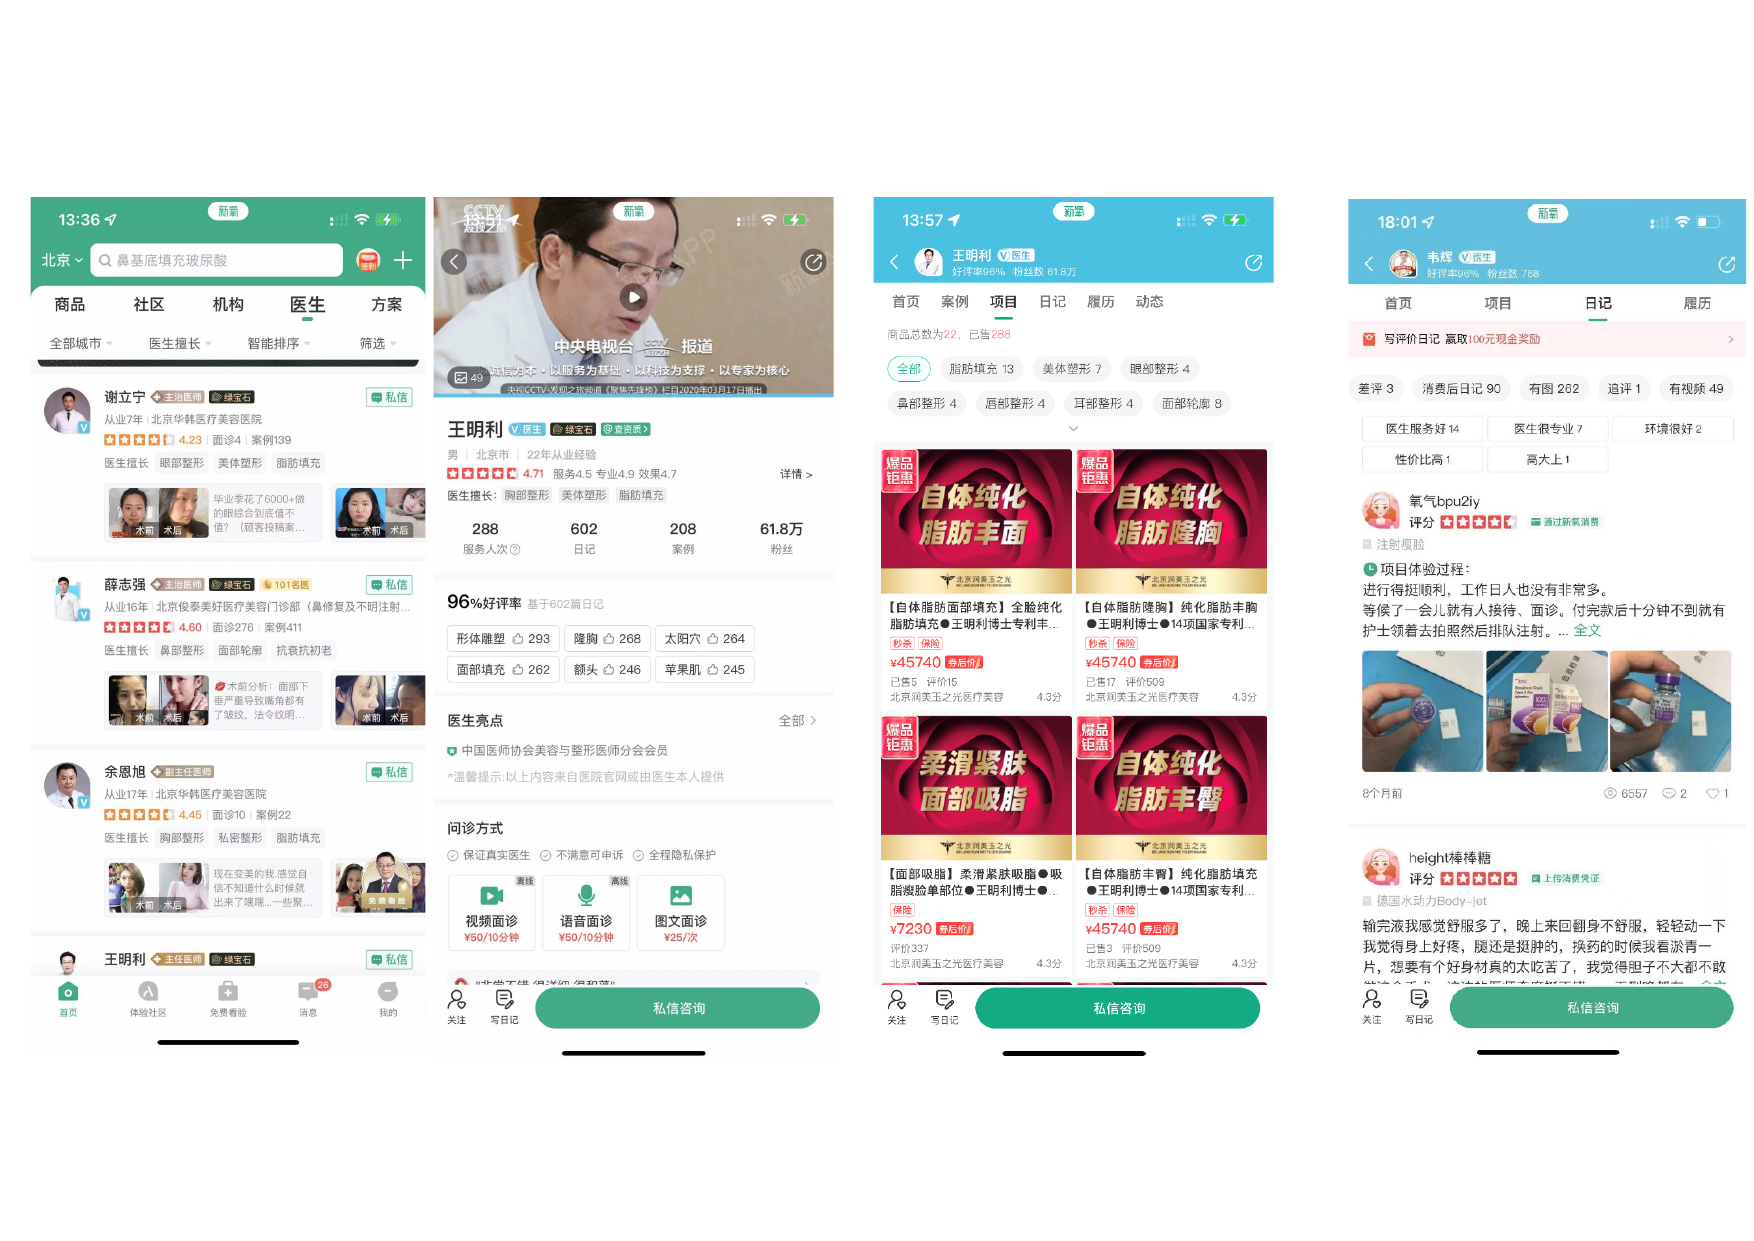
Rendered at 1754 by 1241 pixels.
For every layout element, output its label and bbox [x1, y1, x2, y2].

picture [433, 197, 834, 1063]
picture [30, 197, 426, 1052]
picture [873, 197, 1274, 1063]
picture [1348, 199, 1747, 1062]
